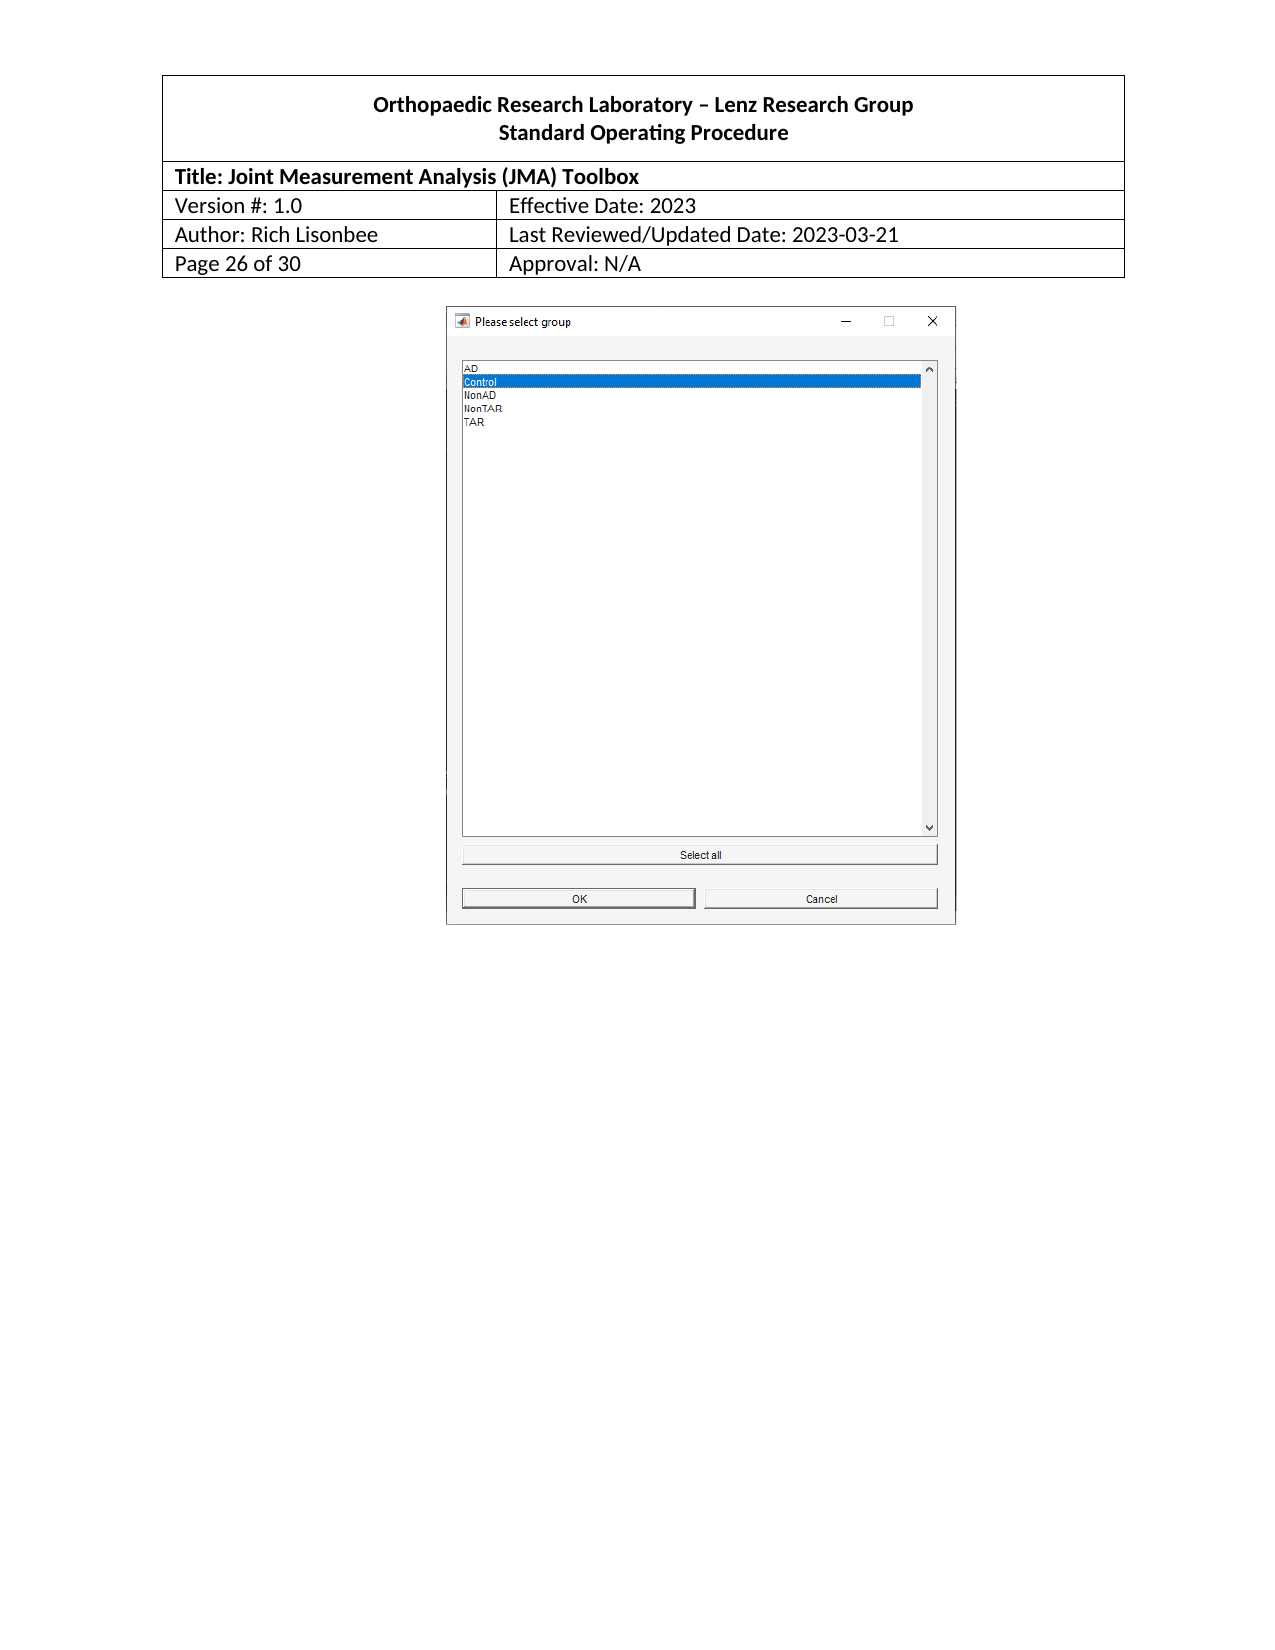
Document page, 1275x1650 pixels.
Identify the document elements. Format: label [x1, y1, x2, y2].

picture [446, 306, 957, 925]
